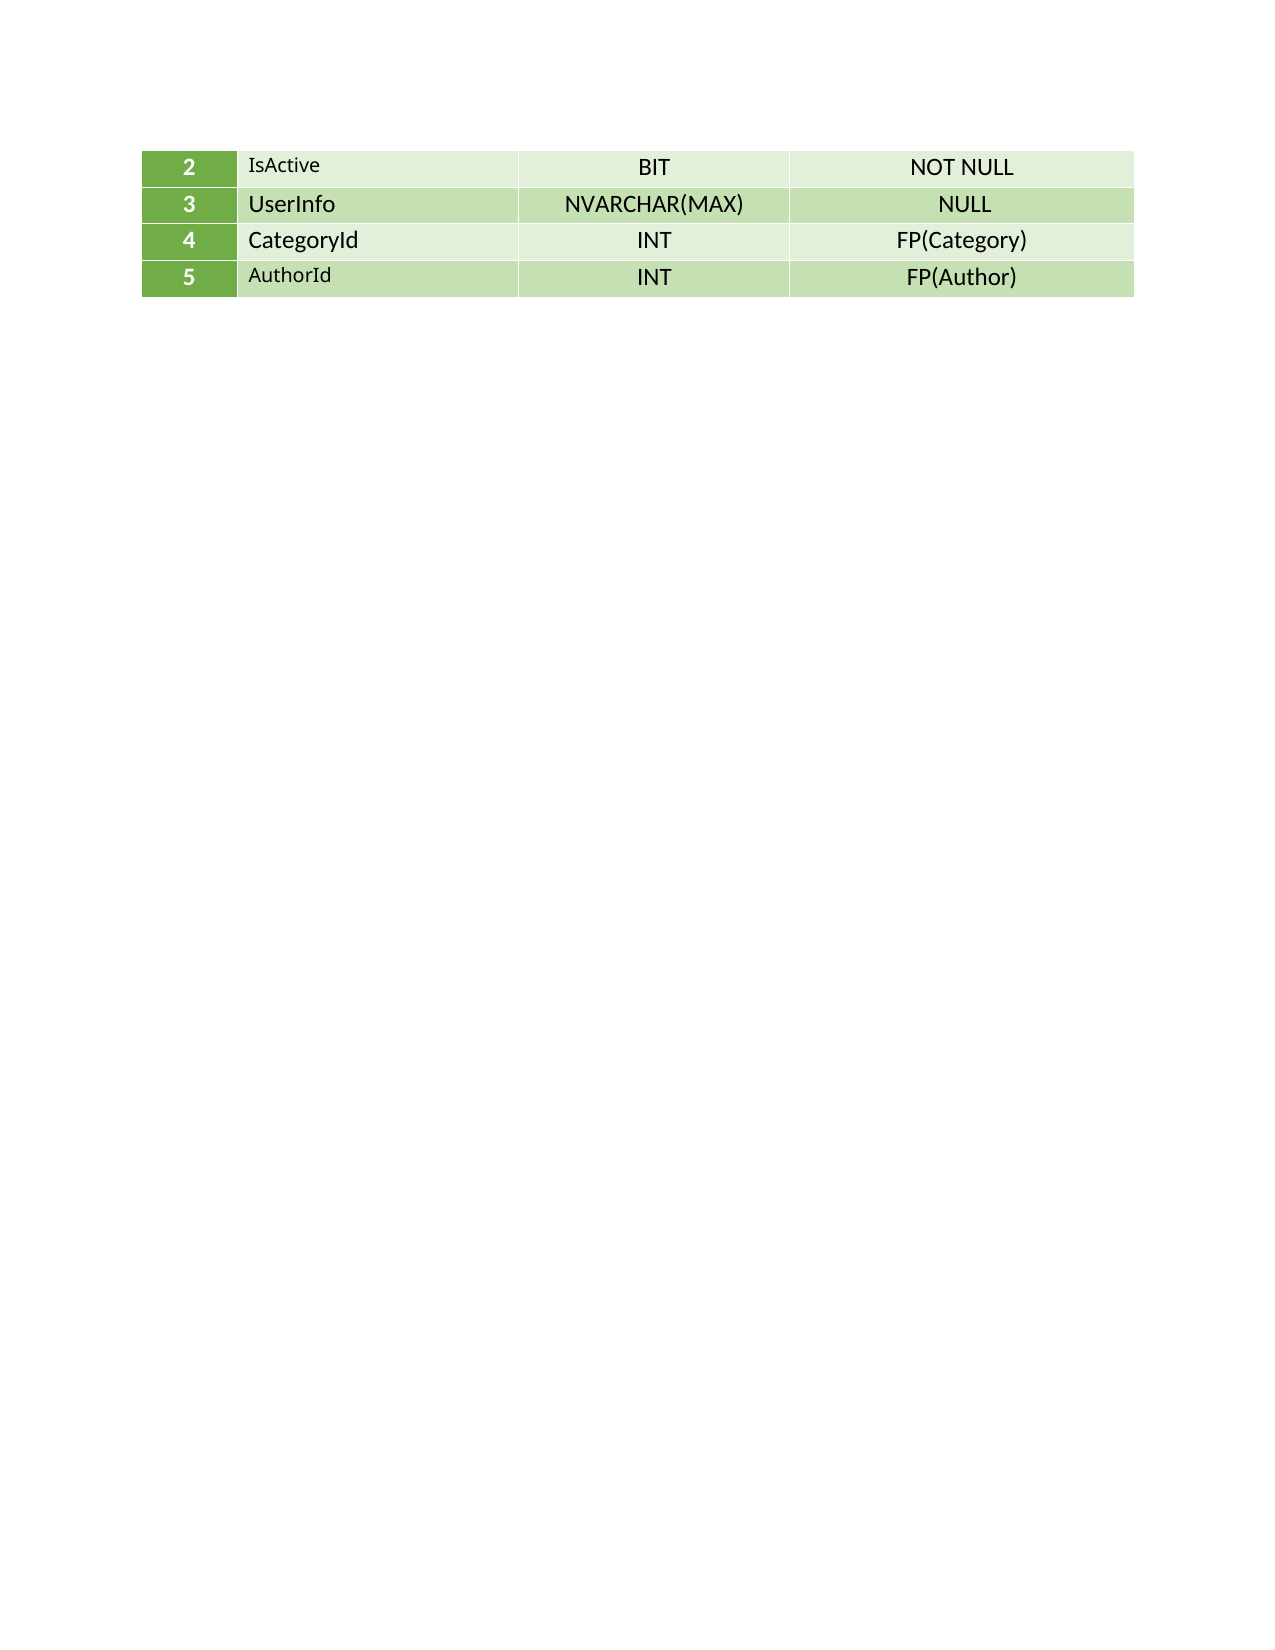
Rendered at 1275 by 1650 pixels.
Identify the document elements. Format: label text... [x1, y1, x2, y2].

table_cell CategoryId [238, 224, 518, 260]
table_cell 3 [142, 188, 237, 223]
table_cell UserInfo [238, 188, 518, 223]
table_cell INT [519, 224, 789, 260]
table_cell FP(Category) [790, 224, 1134, 260]
table_cell INT [519, 261, 789, 297]
table_cell 2 [142, 151, 237, 187]
table_cell NVARCHAR(MAX) [519, 188, 789, 223]
table_cell AuthorId [238, 261, 518, 297]
table_cell FP(Author) [790, 261, 1134, 297]
table_cell 4 [142, 224, 237, 260]
table_cell NOT NULL [790, 151, 1134, 187]
table_cell IsActive [238, 151, 518, 187]
table_cell BIT [519, 151, 789, 187]
table_cell 5 [142, 261, 237, 297]
table_cell NULL [790, 188, 1134, 223]
